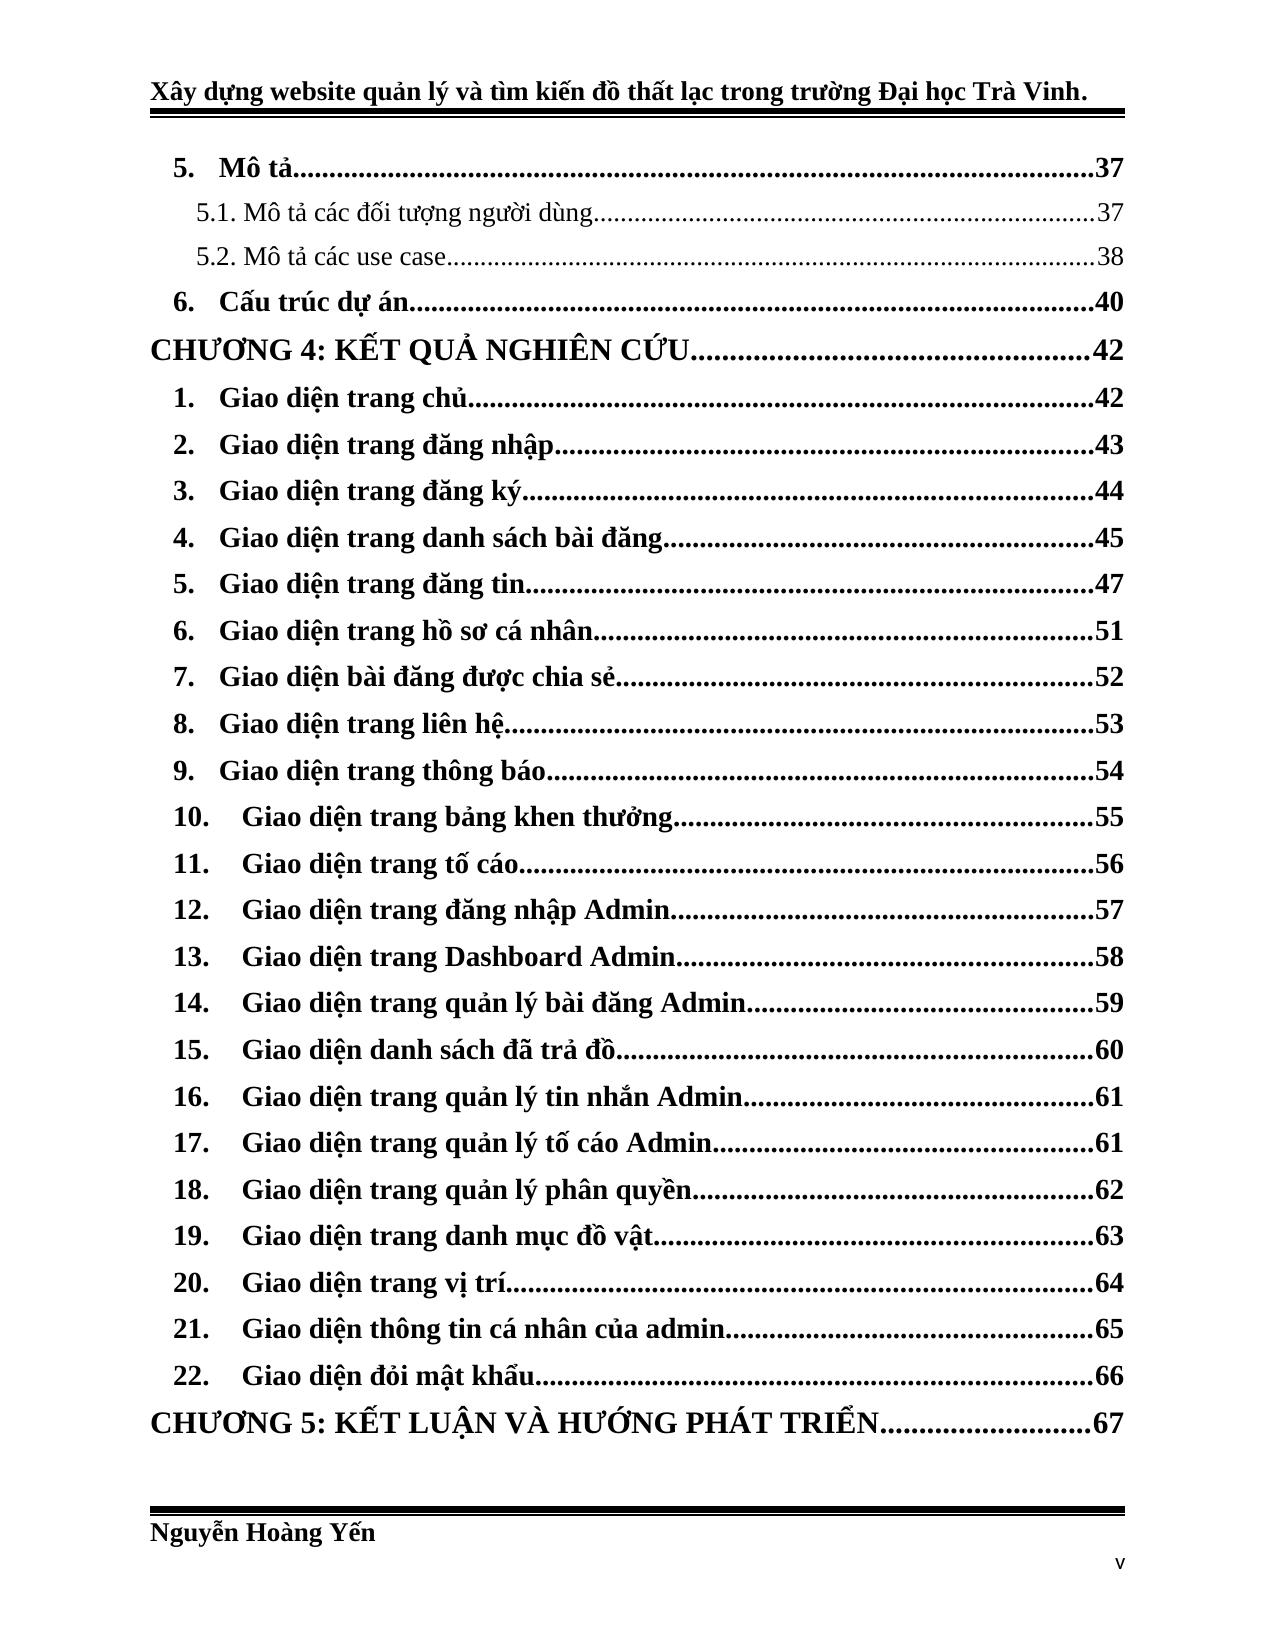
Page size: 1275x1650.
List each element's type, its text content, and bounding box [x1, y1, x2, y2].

text 5.2. Mô tả các use case 38 [196, 241, 1125, 272]
text 15. Giao diện danh sách đã trả đồ 60 [173, 1032, 1125, 1066]
text 1. Giao diện trang chủ. 42 [173, 380, 1125, 414]
text 21. Giao diện thông tin cá nhân của admin 65 [173, 1311, 1125, 1345]
text 13. Giao diện trang Dashboard Admin 58 [173, 939, 1125, 972]
text 2. Giao diện trang đăng nhập 43 [173, 427, 1125, 460]
text CHƯƠNG 5: KẾT LUẬN VÀ HƯỚNG PHÁT TRIỂN 67 [150, 1404, 1125, 1441]
text 7. Giao diện bài đăng được chia sẻ 52 [173, 659, 1125, 693]
text 4. Giao diện trang danh sách bài đăng 45 [173, 520, 1125, 553]
text 3. Giao diện trang đăng ký 44 [173, 473, 1125, 507]
text 8. Giao diện trang liên hệ 53 [173, 706, 1125, 740]
text 19. Giao diện trang danh mục đồ vật 63 [173, 1218, 1125, 1252]
text 12. Giao diện trang đăng nhập Admin 57 [173, 892, 1125, 926]
text 20. Giao diện trang vị trí 64 [173, 1265, 1125, 1298]
text 18. Giao diện trang quản lý phân quyền 62 [173, 1172, 1125, 1205]
text 16. Giao diện trang quản lý tin nhắn Admin 61 [173, 1079, 1125, 1112]
text 5. Mô tả 37 [173, 150, 1125, 183]
text CHƯƠNG 4: KẾT QUẢ NGHIÊN CỨU 42 [150, 331, 1125, 367]
text 17. Giao diện trang quản lý tố cáo Admin 61 [173, 1125, 1125, 1159]
text 6. Cấu trúc dự án 40 [173, 284, 1125, 318]
text 5.1. Mô tả các đối tượng người dùng 37 [196, 197, 1125, 228]
text 6. Giao diện trang hồ sơ cá nhân 51 [173, 613, 1125, 647]
text 22. Giao diện đỏi mật khẩu 66 [173, 1358, 1125, 1392]
text 14. Giao diện trang quản lý bài đăng Admin 59 [173, 986, 1125, 1019]
text 10. Giao diện trang bảng khen thưởng 55 [173, 799, 1125, 833]
text 9. Giao diện trang thông báo 54 [173, 753, 1125, 786]
text 11. Giao diện trang tố cáo 56 [173, 846, 1125, 879]
text 5. Giao diện trang đăng tin 47 [173, 566, 1125, 600]
